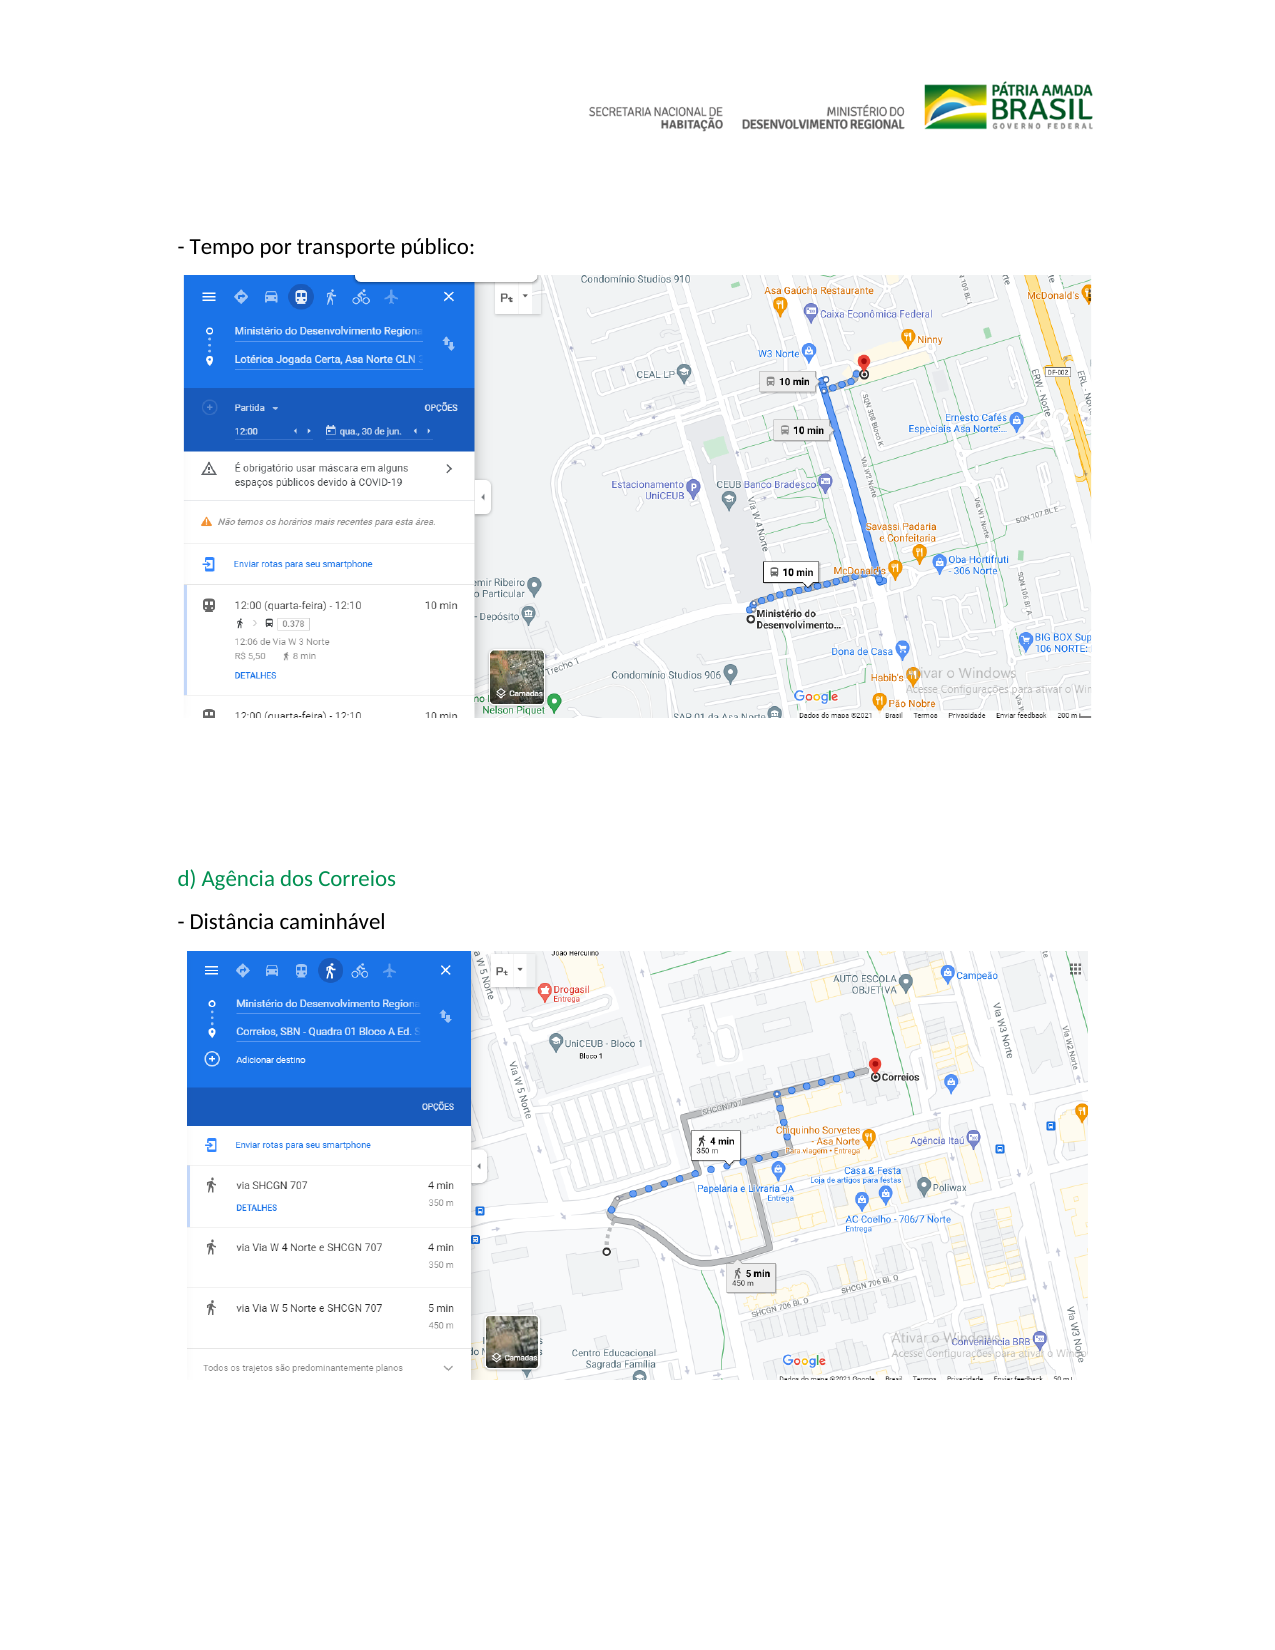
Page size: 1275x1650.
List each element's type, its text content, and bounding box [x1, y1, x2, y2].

picture [187, 951, 1088, 1380]
picture [183, 275, 1092, 718]
picture [578, 73, 1098, 142]
text - Distância caminhável [177, 907, 1098, 935]
text d) Agência dos Correios [177, 864, 1098, 892]
text - Tempo por transporte público: [177, 232, 1098, 260]
